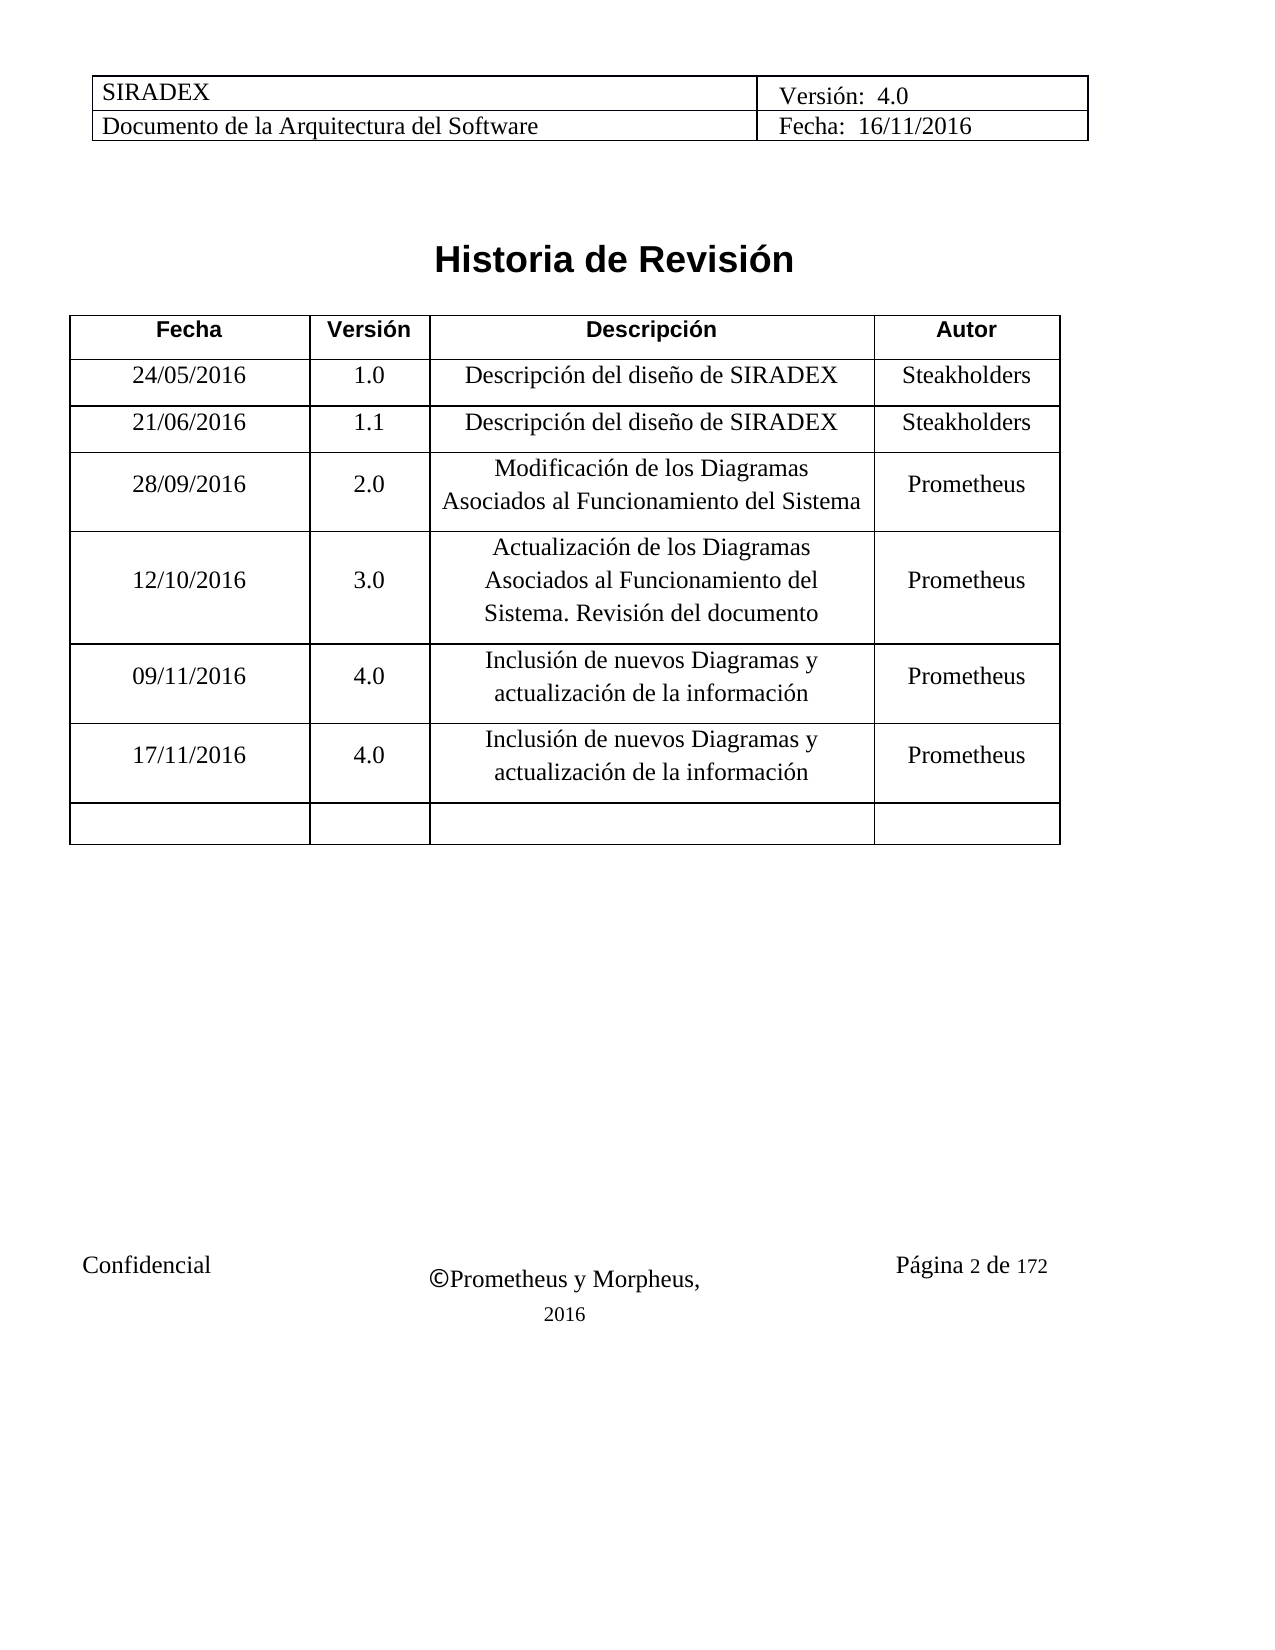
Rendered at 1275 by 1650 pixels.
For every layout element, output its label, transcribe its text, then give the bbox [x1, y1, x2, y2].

table_cell Prometheus [875, 724, 1059, 802]
table_cell Descripción del diseño de SIRADEX [431, 360, 874, 405]
table_cell 24/05/2016 [71, 360, 309, 405]
table_cell Prometheus [875, 532, 1059, 643]
table_cell Inclusión de nuevos Diagramas y actualización de la información [431, 724, 874, 802]
table_cell [71, 804, 309, 844]
table_cell 12/10/2016 [71, 532, 309, 643]
table_header Fecha [71, 316, 309, 359]
table_cell Prometheus [875, 645, 1059, 723]
table_cell Actualización de los Diagramas Asociados al Funcionamiento del Sistema. Revisión del documento [431, 532, 874, 643]
table_cell Steakholders [875, 360, 1059, 405]
table_header Versión [311, 316, 429, 359]
table_cell 1.1 [311, 407, 429, 451]
text Historia de Revisión [103, 238, 1125, 281]
table_cell Modificación de los Diagramas Asociados al Funcionamiento del Sistema [431, 453, 874, 531]
table_cell [875, 804, 1059, 844]
table_cell Steakholders [875, 407, 1059, 451]
table_cell 4.0 [311, 724, 429, 802]
table_cell 2.0 [311, 453, 429, 531]
table_cell [311, 804, 429, 844]
table_cell 09/11/2016 [71, 645, 309, 723]
table_cell 21/06/2016 [71, 407, 309, 451]
table_cell Inclusión de nuevos Diagramas y actualización de la información [431, 645, 874, 723]
table_header Descripción [431, 316, 874, 359]
table_header Autor [875, 316, 1059, 359]
table_cell Descripción del diseño de SIRADEX [431, 407, 874, 451]
table_cell 28/09/2016 [71, 453, 309, 531]
table_cell 17/11/2016 [71, 724, 309, 802]
table_cell [431, 804, 874, 844]
table_cell 4.0 [311, 645, 429, 723]
table_cell Prometheus [875, 453, 1059, 531]
table_cell 3.0 [311, 532, 429, 643]
table_cell 1.0 [311, 360, 429, 405]
